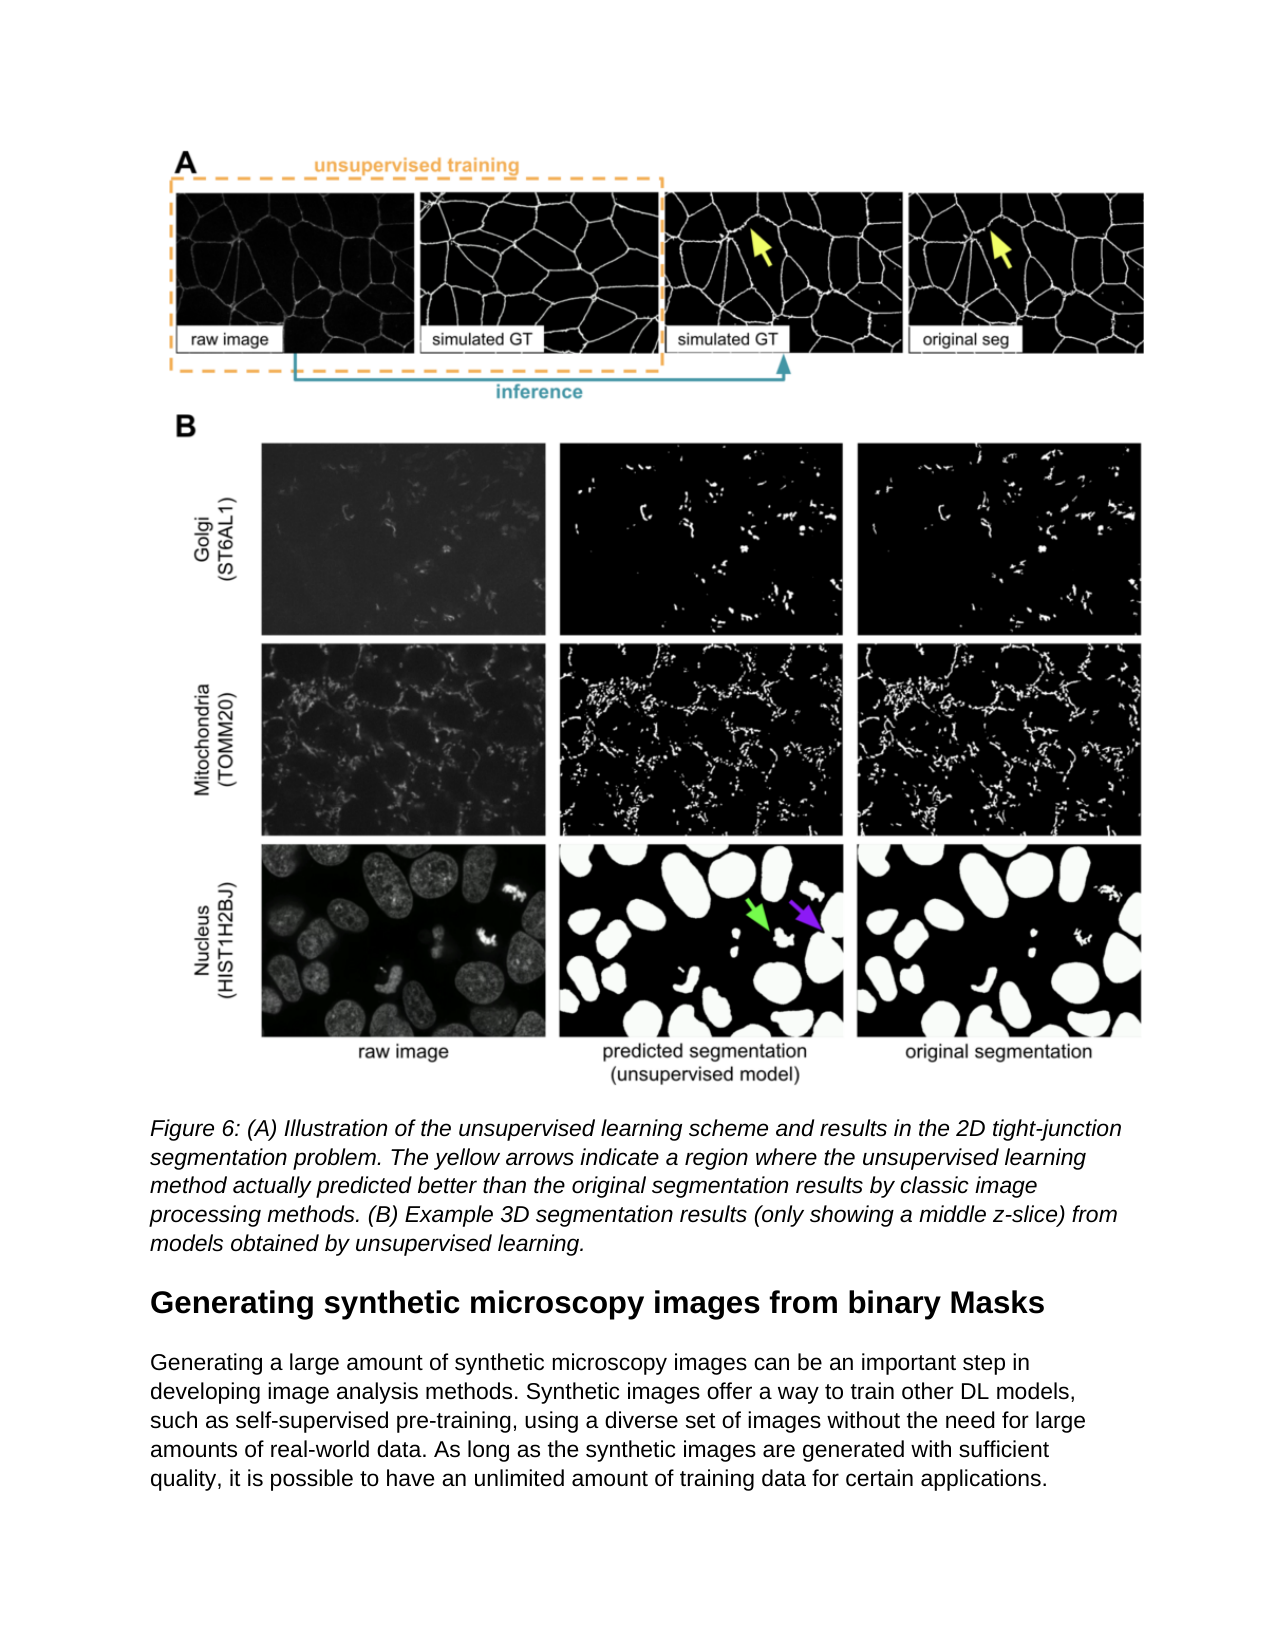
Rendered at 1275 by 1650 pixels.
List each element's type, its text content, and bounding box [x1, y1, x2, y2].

text Figure 6: (A) Illustration of the unsupervised learning scheme and results in the 2D tight-junction segmentation problem. The yellow arrows indicate a region where the unsupervised learning method actually predicted better than the original segmentation results by classic image processing methods. (B) Example 3D segmentation results (only showing a middle z-slice) from models obtained by unsupervised learning. [150, 1114, 1125, 1257]
picture [168, 150, 1144, 1087]
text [150, 1349, 1125, 1491]
subtitle Generating synthetic microscopy images from binary Masks [150, 1284, 1125, 1320]
